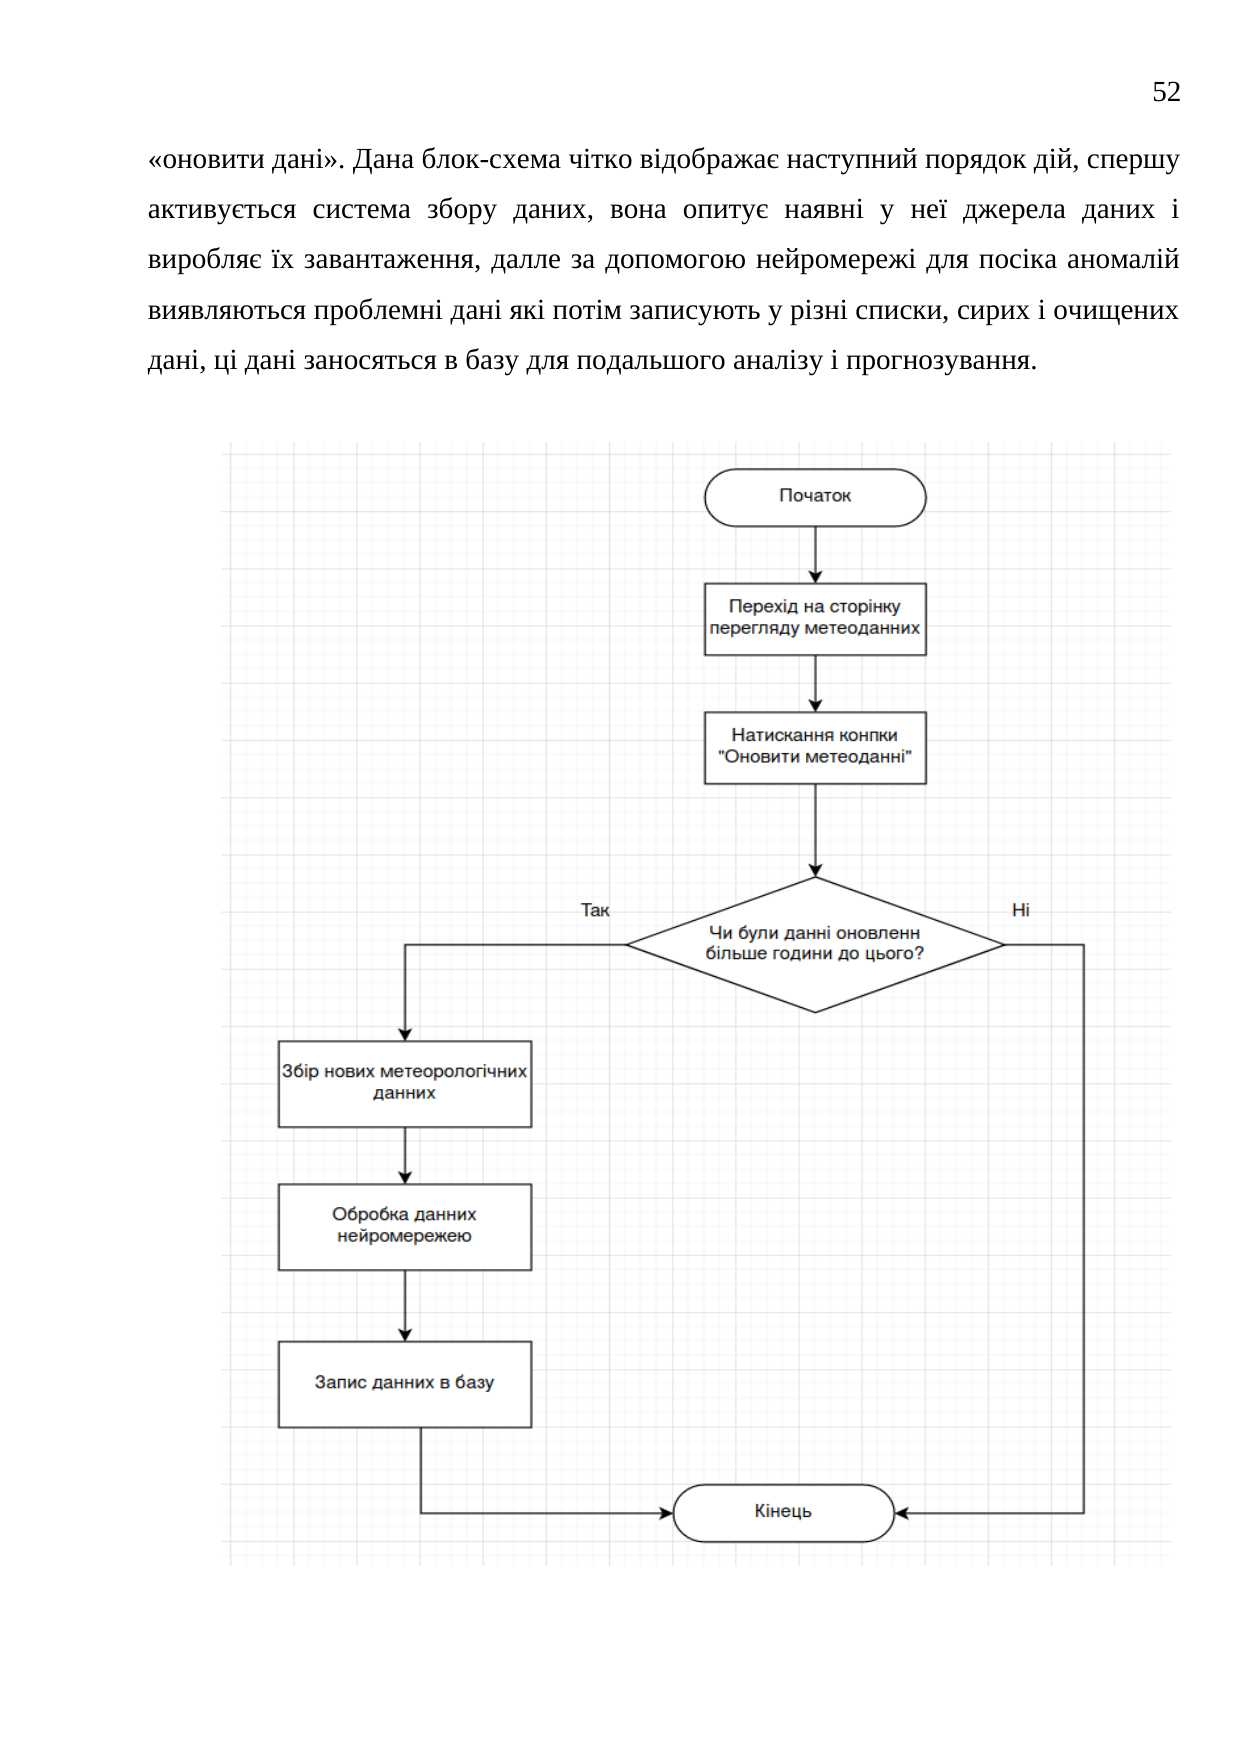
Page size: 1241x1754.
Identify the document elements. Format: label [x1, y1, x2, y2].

picture [221, 442, 1172, 1566]
text [148, 141, 1181, 376]
